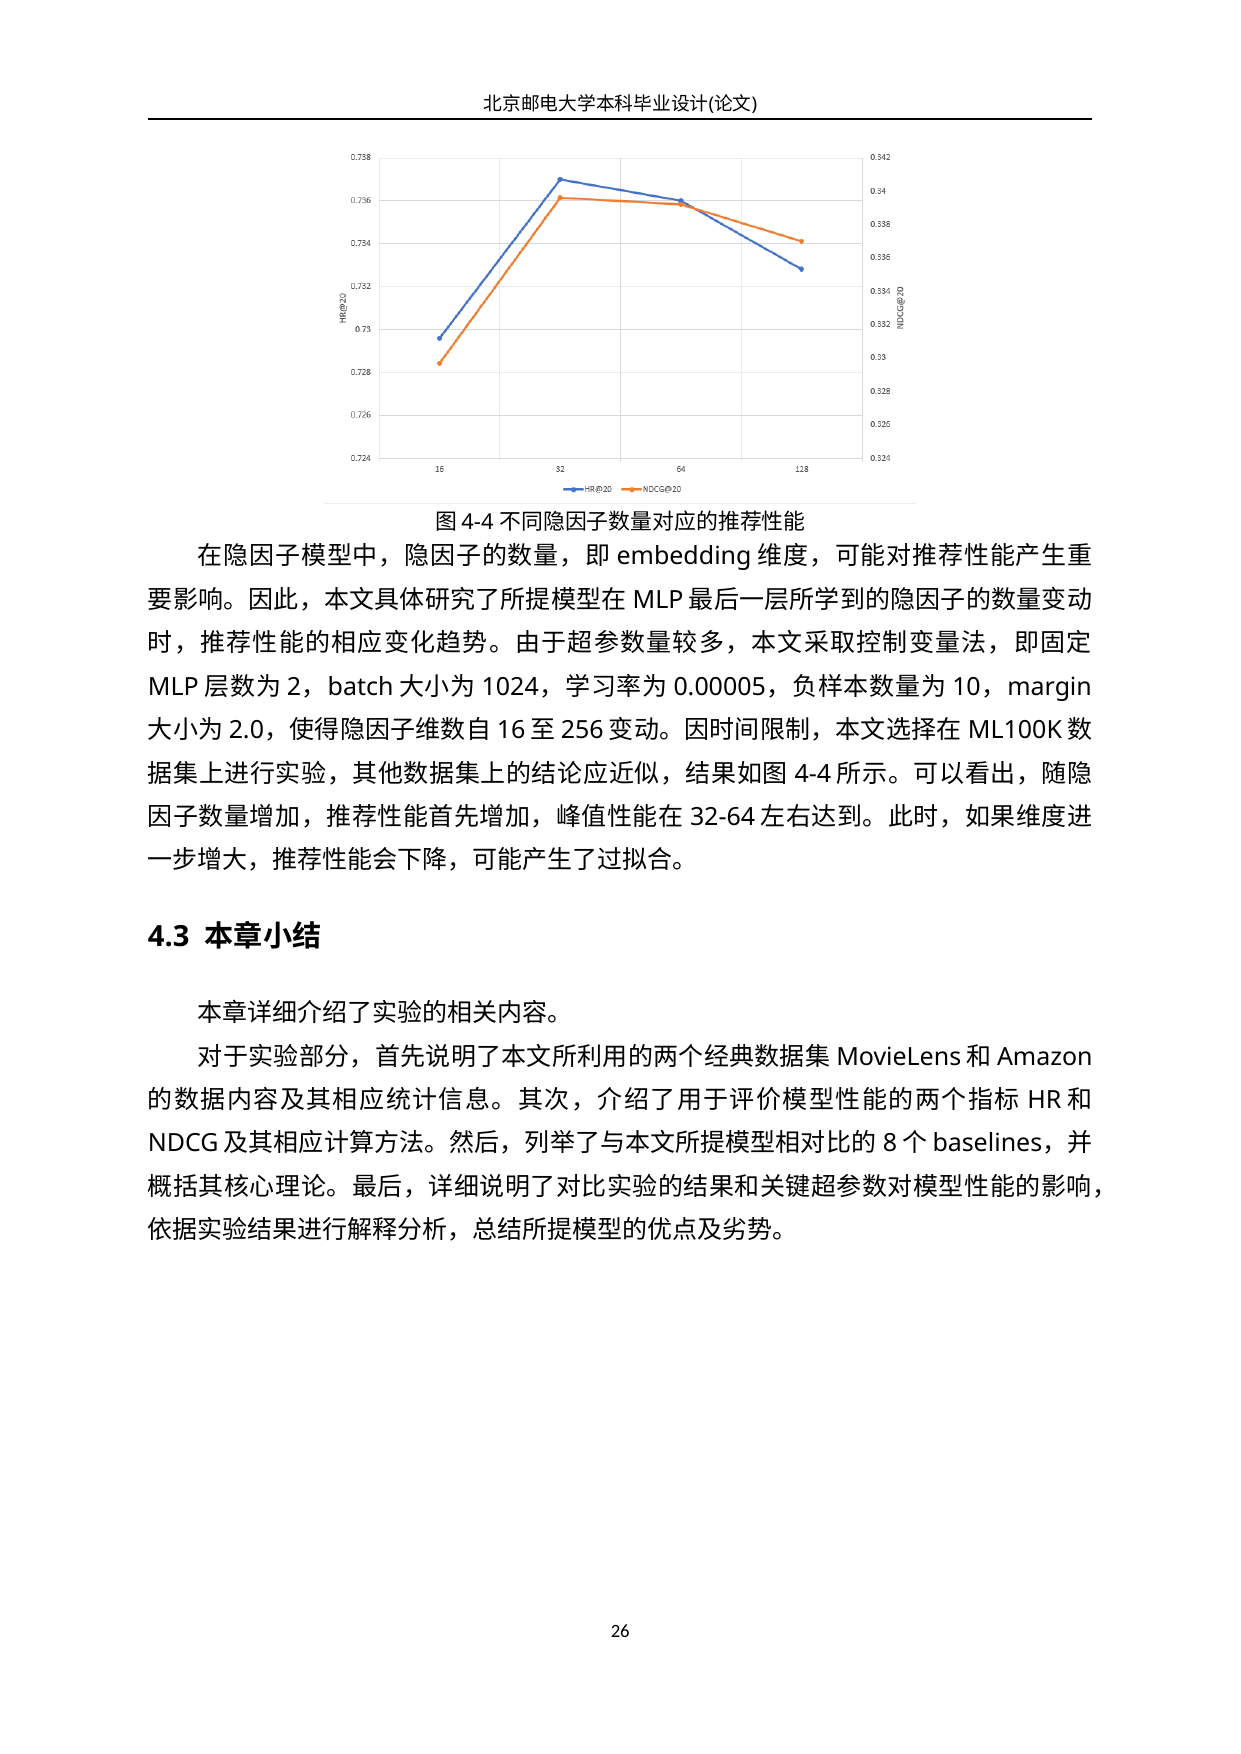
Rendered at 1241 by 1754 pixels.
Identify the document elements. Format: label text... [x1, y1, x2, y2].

text 本章详细介绍了实验的相关内容。 [148, 992, 1092, 1029]
subtitle 4.3 本章小结 [148, 912, 1092, 955]
picture [324, 147, 917, 504]
text 在隐因子模型中，隐因子的数量，即embedding维度，可能对推荐性能产生重要影响。因此，本文具体研究了所提模型在MLP最后一层所学到的隐因子的数量变动时，推荐性能的相应变化趋势。由于超参数量较多，本文采取控制变量法，即固定MLP层数为2，batch大小为1024，学习率为0.00005，负样本数量为10，margin大小为2.0，使得隐因子维数自16至256变动。因时间限制，本文选择在ML100K数据集上进行实验，其他数据集上的结论应近似，结果如图4-4所示。可以看出，随隐因子数量增加，推荐性能首先增加，峰值性能在32-64左右达到。此时，如果维度进一步增大，推荐性能会下降，可能产生了过拟合。 [148, 536, 1092, 876]
text 图4-4 不同隐因子数量对应的推荐性能 [148, 504, 1092, 536]
text 对于实验部分，首先说明了本文所利用的两个经典数据集MovieLens和Amazon的数据内容及其相应统计信息。其次，介绍了用于评价模型性能的两个指标HR和NDCG及其相应计算方法。然后，列举了与本文所提模型相对比的8个baselines，并概括其核心理论。最后，详细说明了对比实验的结果和关键超参数对模型性能的影响，依据实验结果进行解释分析，总结所提模型的优点及劣势。 [148, 1036, 1092, 1246]
